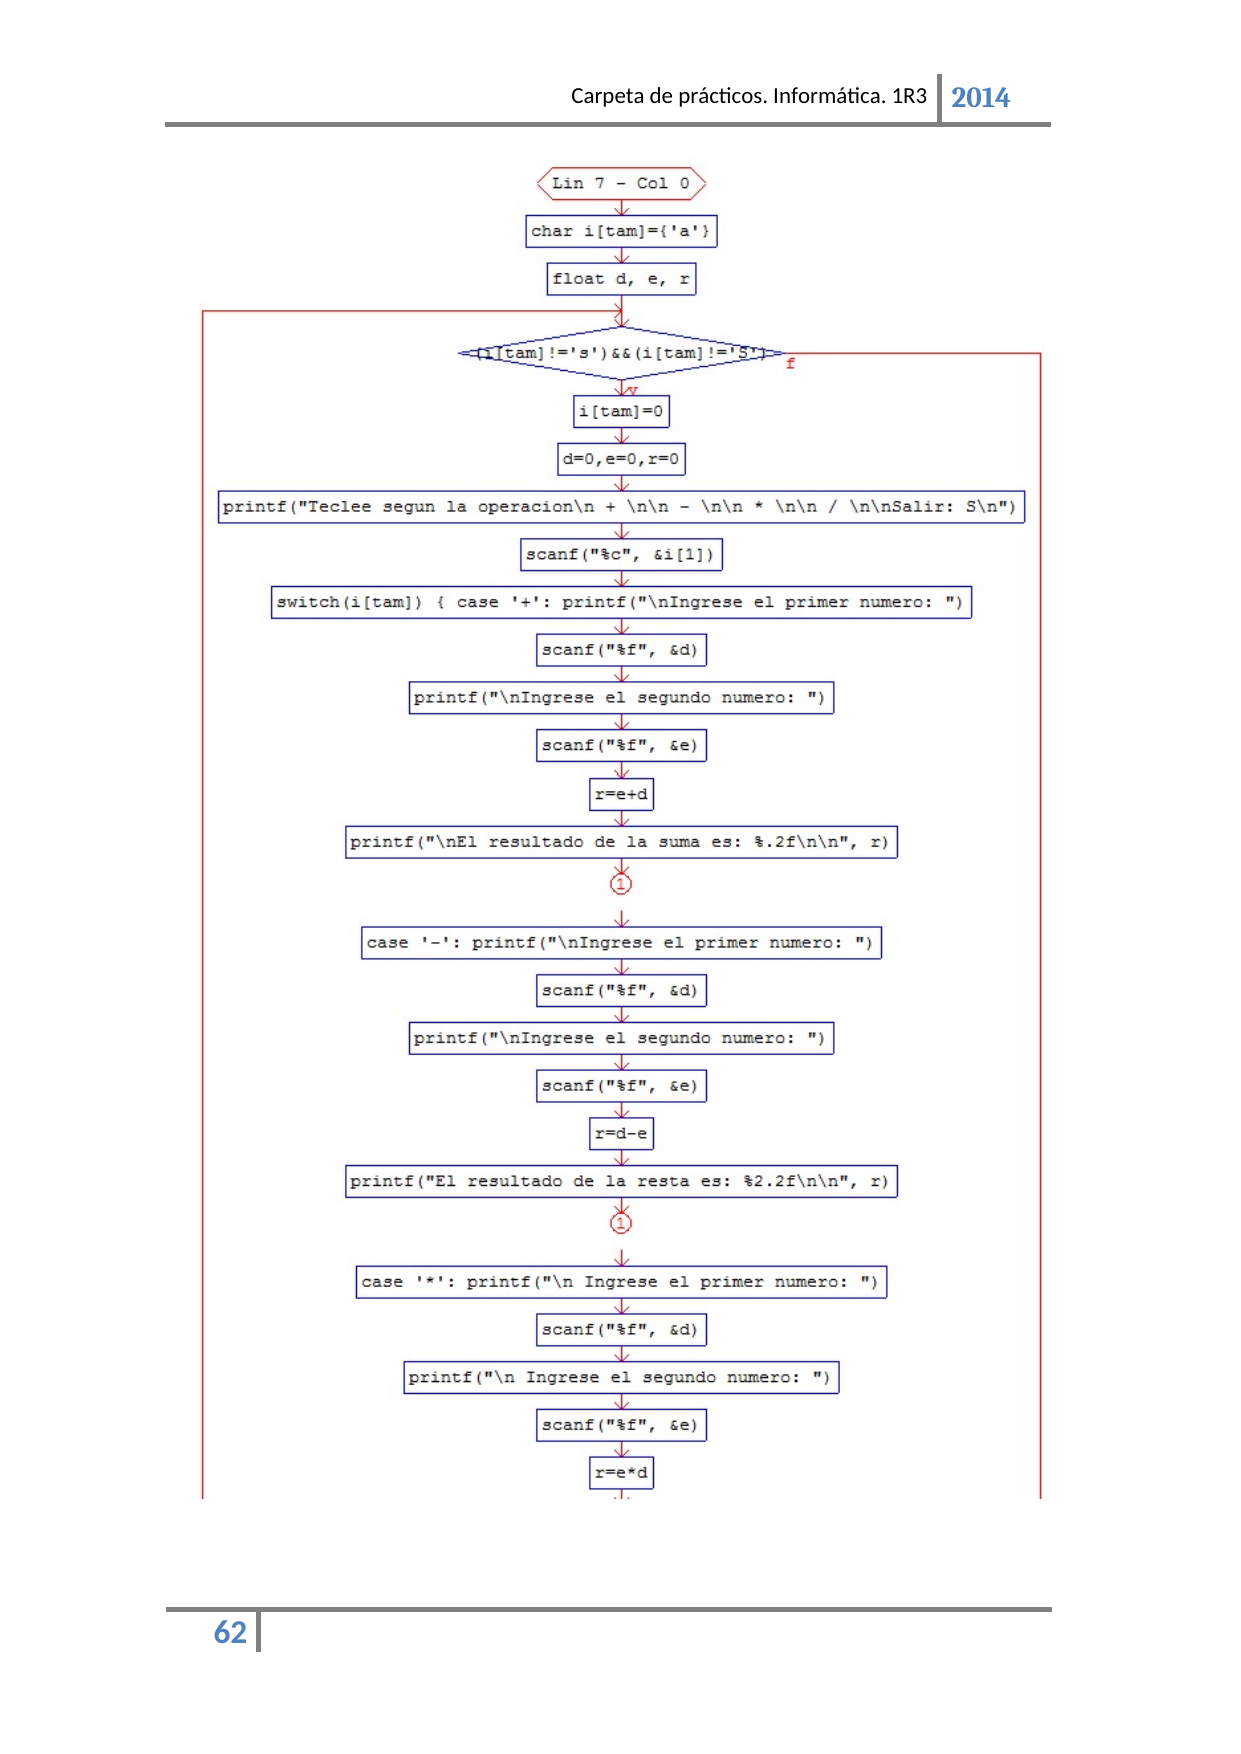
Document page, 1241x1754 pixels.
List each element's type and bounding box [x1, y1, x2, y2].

picture [177, 155, 1063, 1499]
